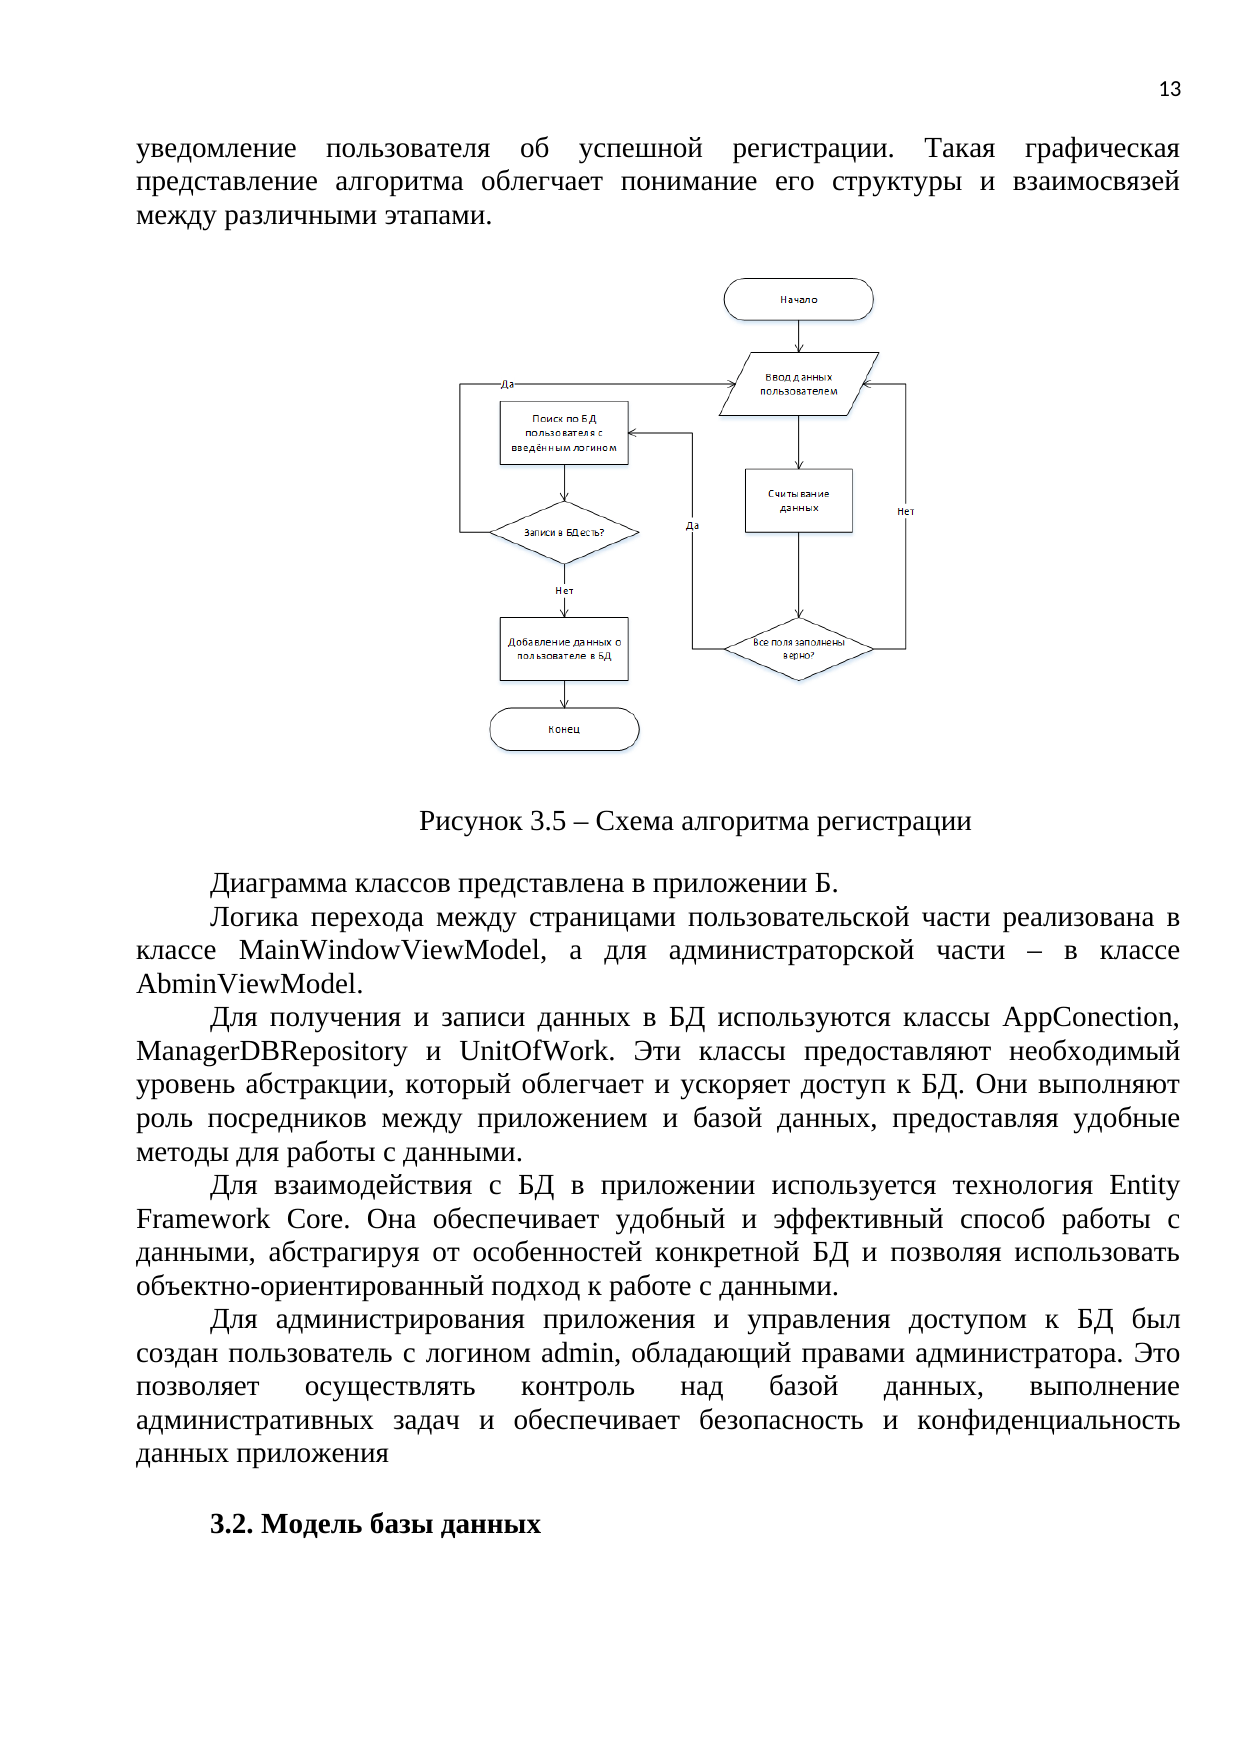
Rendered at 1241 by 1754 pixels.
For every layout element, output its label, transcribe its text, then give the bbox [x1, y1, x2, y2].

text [136, 130, 1181, 231]
text Диаграмма классов представлена в приложении Б. [136, 865, 1181, 899]
text Рисунок 3.5 – Схема алгоритма регистрации [136, 803, 1181, 836]
text 3.2. Модель базы данных [136, 1507, 1181, 1540]
text Для взаимодействия с БД в приложении используется технология Entity Framework Core. Она обеспечивает удобный и эффективный способ работы с данными, абстрагируя от особенностей конкретной БД и позволяя использовать объектно-ориентированный подход к работе с данными. [136, 1167, 1181, 1301]
text Для получения и записи данных в БД используются классы AppConection, ManagerDBRepository и UnitOfWork. Эти классы предоставляют необходимый уровень абстракции, который облегчает и ускоряет доступ к БД. Они выполняют роль посредников между приложением и базой данных, предоставляя удобные методы для работы с данными. [136, 999, 1181, 1167]
text Для администрирования приложения и управления доступом к БД был создан пользователь с логином admin, обладающий правами администратора. Это позволяет осуществлять контроль над базой данных, выполнение административных задач и обеспечивает безопасность и конфиденциальность данных приложения [136, 1301, 1181, 1469]
picture [410, 259, 982, 774]
text Логика перехода между страницами пользовательской части реализована в классе MainWindowViewModel, а для администраторской части – в классе AbminViewModel. [136, 899, 1181, 999]
